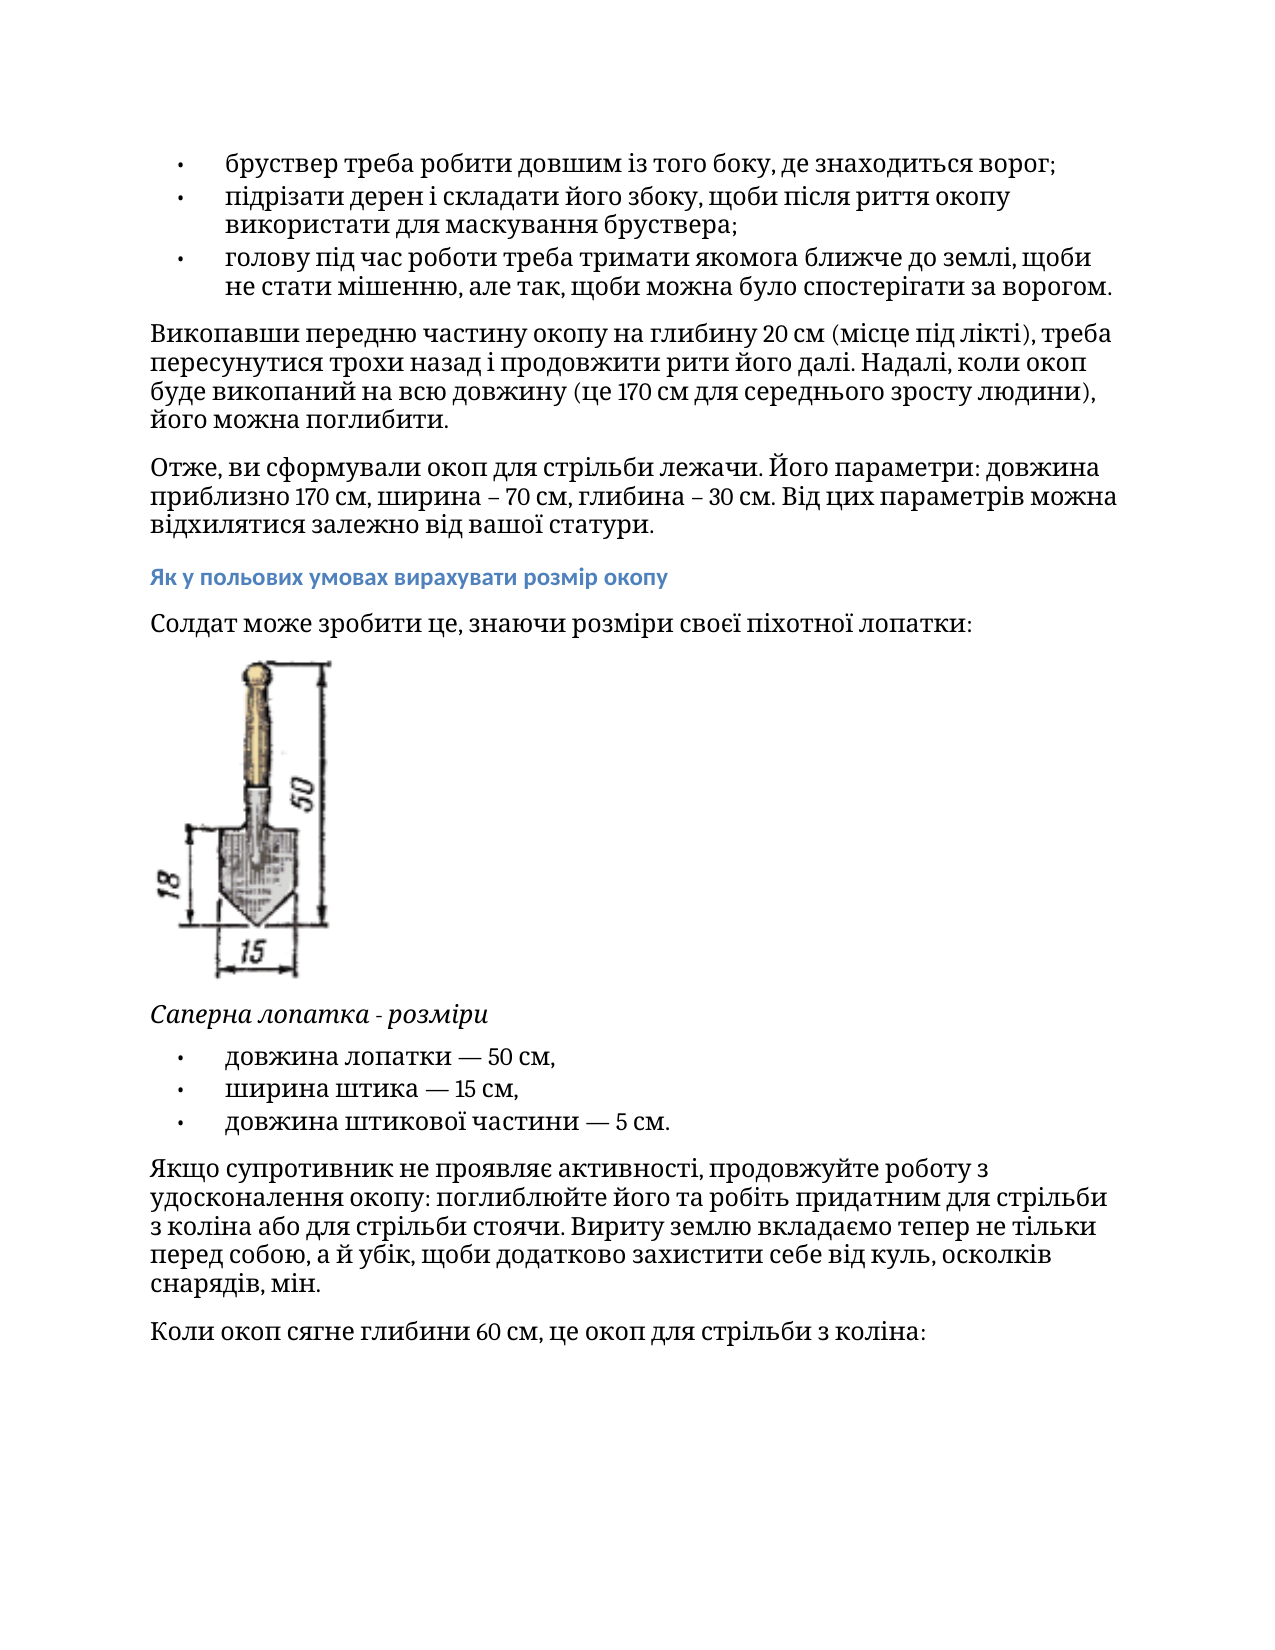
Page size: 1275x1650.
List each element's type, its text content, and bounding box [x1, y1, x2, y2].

list ширина штика — 15 см, [175, 1075, 1125, 1104]
list довжина штикової частини — 5 см. [175, 1108, 1125, 1136]
text Отже, ви сформували окоп для стрільби лежачи. Його параметри: довжина приблизно 170 см, ширина – 70 см, глибина – 30 см. Від цих параметрів можна відхилятися залежно від вашої статури. [150, 454, 1125, 540]
list довжина лопатки — 50 см, [175, 1043, 1125, 1071]
list підрізати дерен і складати його збоку, щоби після риття окопу використати для маскування бруствера; [175, 182, 1125, 240]
text Саперна лопатка - розміри [150, 1001, 1125, 1030]
text Солдат може зробити це, знаючи розміри своєї піхотної лопатки: [150, 610, 1125, 639]
picture [150, 657, 334, 981]
list бруствер треба робити довшим із того боку, де знаходиться ворог; [175, 150, 1125, 179]
list голову під час роботи треба тримати якомога ближче до землі, щоби не стати мішенню, але так, щоби можна було спостерігати за ворогом. [175, 244, 1125, 301]
text Викопавши передню частину окопу на глибину 20 см (місце під лікті), треба пересунутися трохи назад і продовжити рити його далі. Надалі, коли окоп буде викопаний на всю довжину (це 170 см для середнього зросту людини), його можна поглибити. [150, 320, 1125, 435]
text Якщо супротивник не проявляє активності, продовжуйте роботу з удосконалення окопу: поглиблюйте його та робіть придатним для стрільби з коліна або для стрільби стоячи. Вириту землю вкладаємо тепер не тільки перед собою, а й убік, щоби додатково захистити себе від куль, осколків снарядів, мін. [150, 1155, 1125, 1299]
subtitle Як у польових умовах вирахувати розмір окопу [150, 561, 1125, 591]
text Коли окоп сягне глибини 60 см, це окоп для стрільби з коліна: [150, 1318, 1125, 1346]
